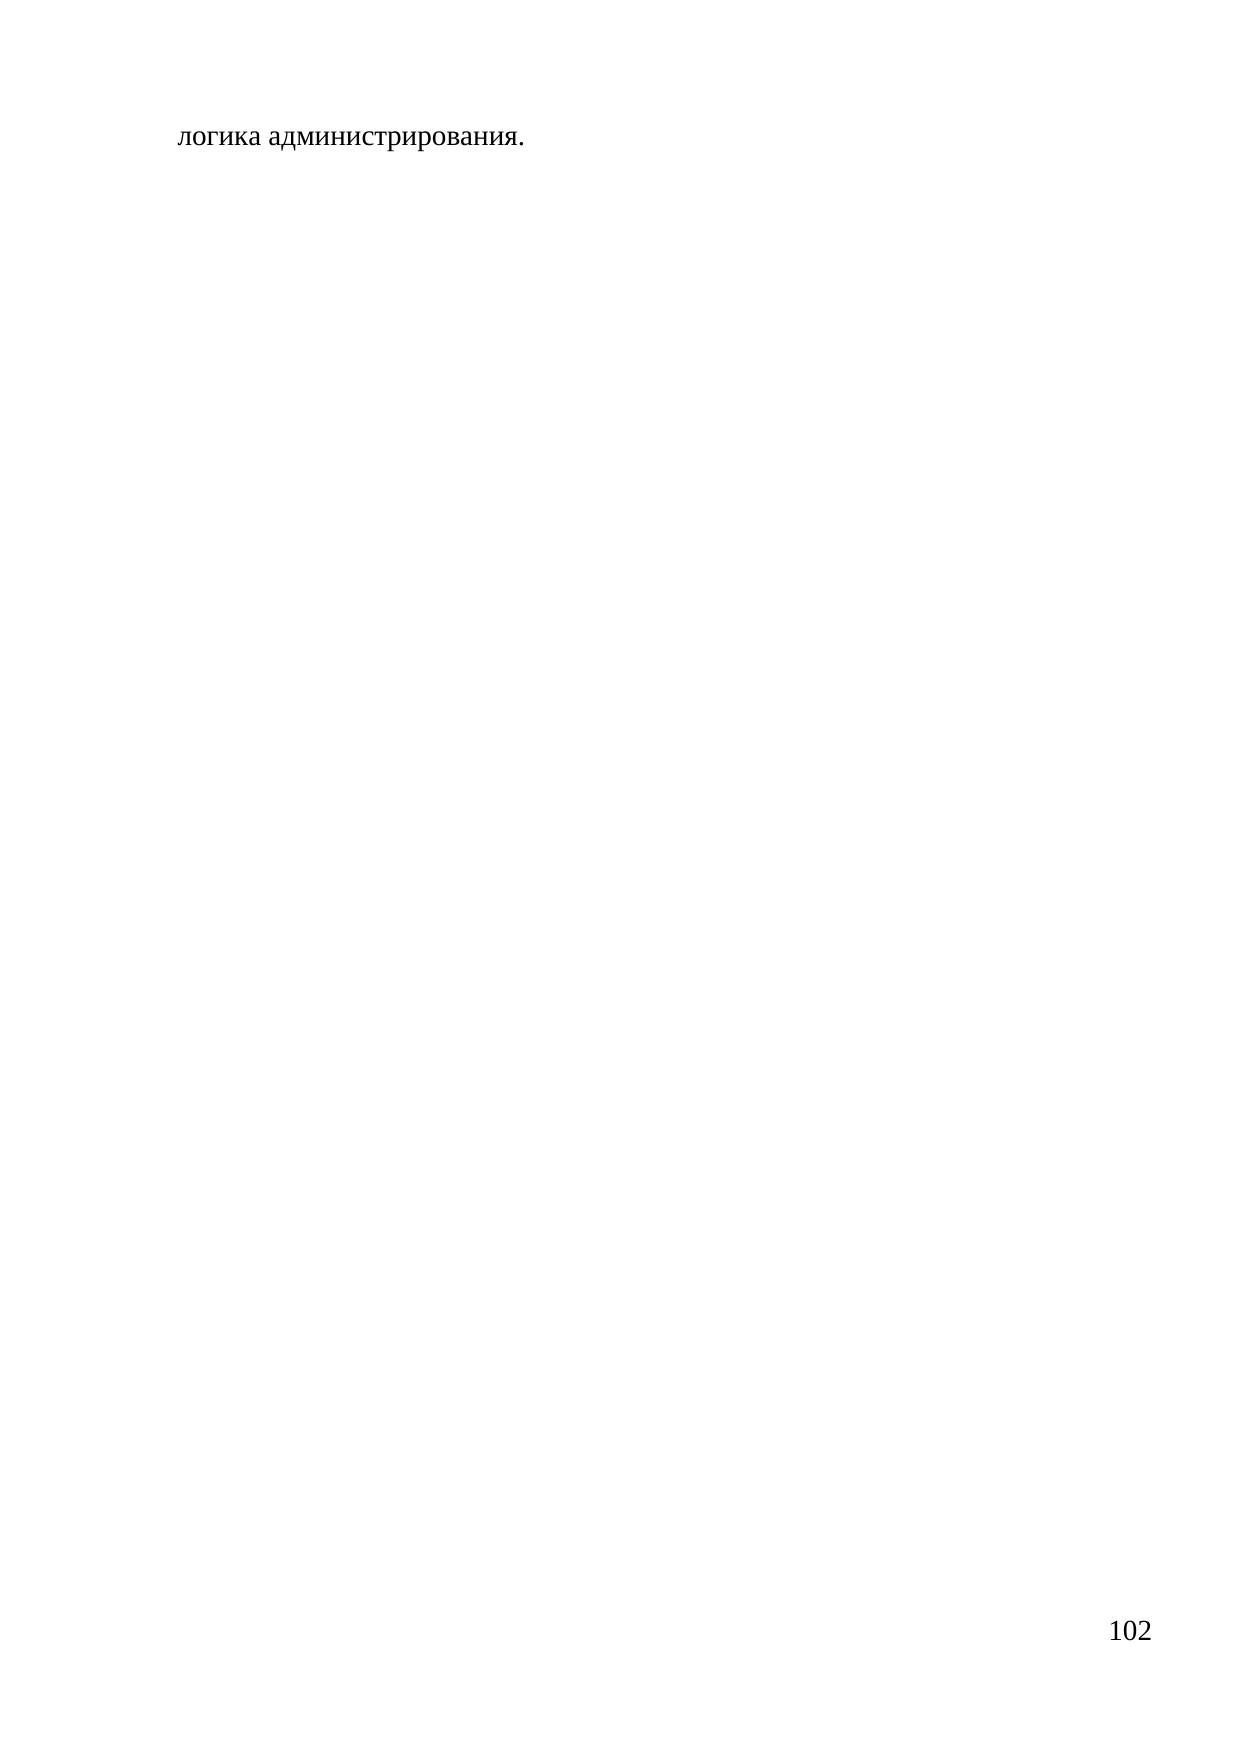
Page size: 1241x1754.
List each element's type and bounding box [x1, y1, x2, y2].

text [177, 118, 1152, 152]
